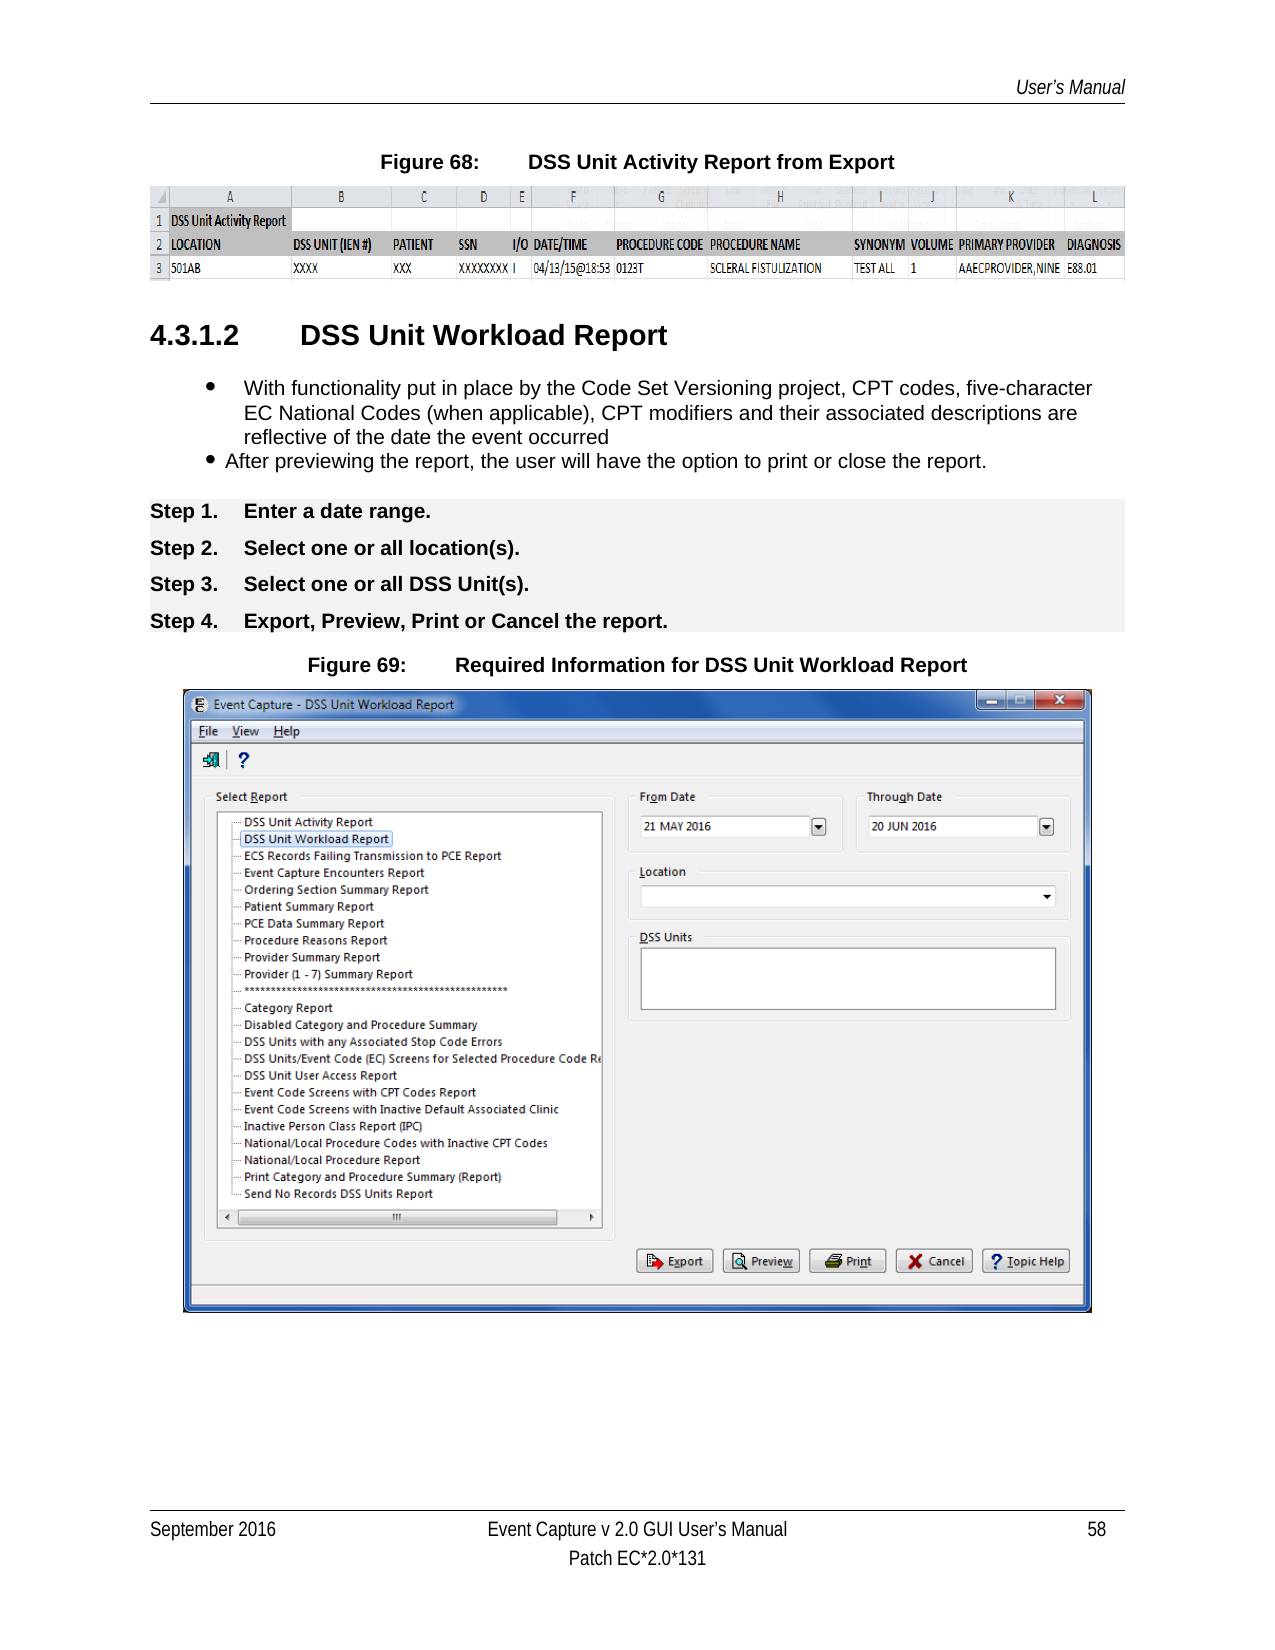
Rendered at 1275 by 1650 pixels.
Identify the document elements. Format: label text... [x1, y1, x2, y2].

text Select one or all DSS Unit(s). [150, 572, 1125, 596]
list With functionality put in place by the Code Set Versioning project, CPT codes, five-character EC National Codes (when applicable), CPT modifiers and their associated descriptions are reflective of the date the event occurred [206, 376, 1125, 449]
picture [150, 186, 1125, 281]
text DSS Unit Activity Report from Export [150, 150, 1125, 174]
text Select one or all location(s). [150, 536, 1125, 559]
list After previewing the report, the user will have the option to print or close the report. [206, 449, 1125, 474]
picture [183, 689, 1092, 1313]
list Enter a date range. [150, 499, 1125, 523]
text Export, Preview, Print or Cancel the report. [150, 608, 1125, 632]
subtitle DSS Unit Workload Report [150, 318, 1125, 351]
text Required Information for DSS Unit Workload Report [150, 653, 1125, 677]
